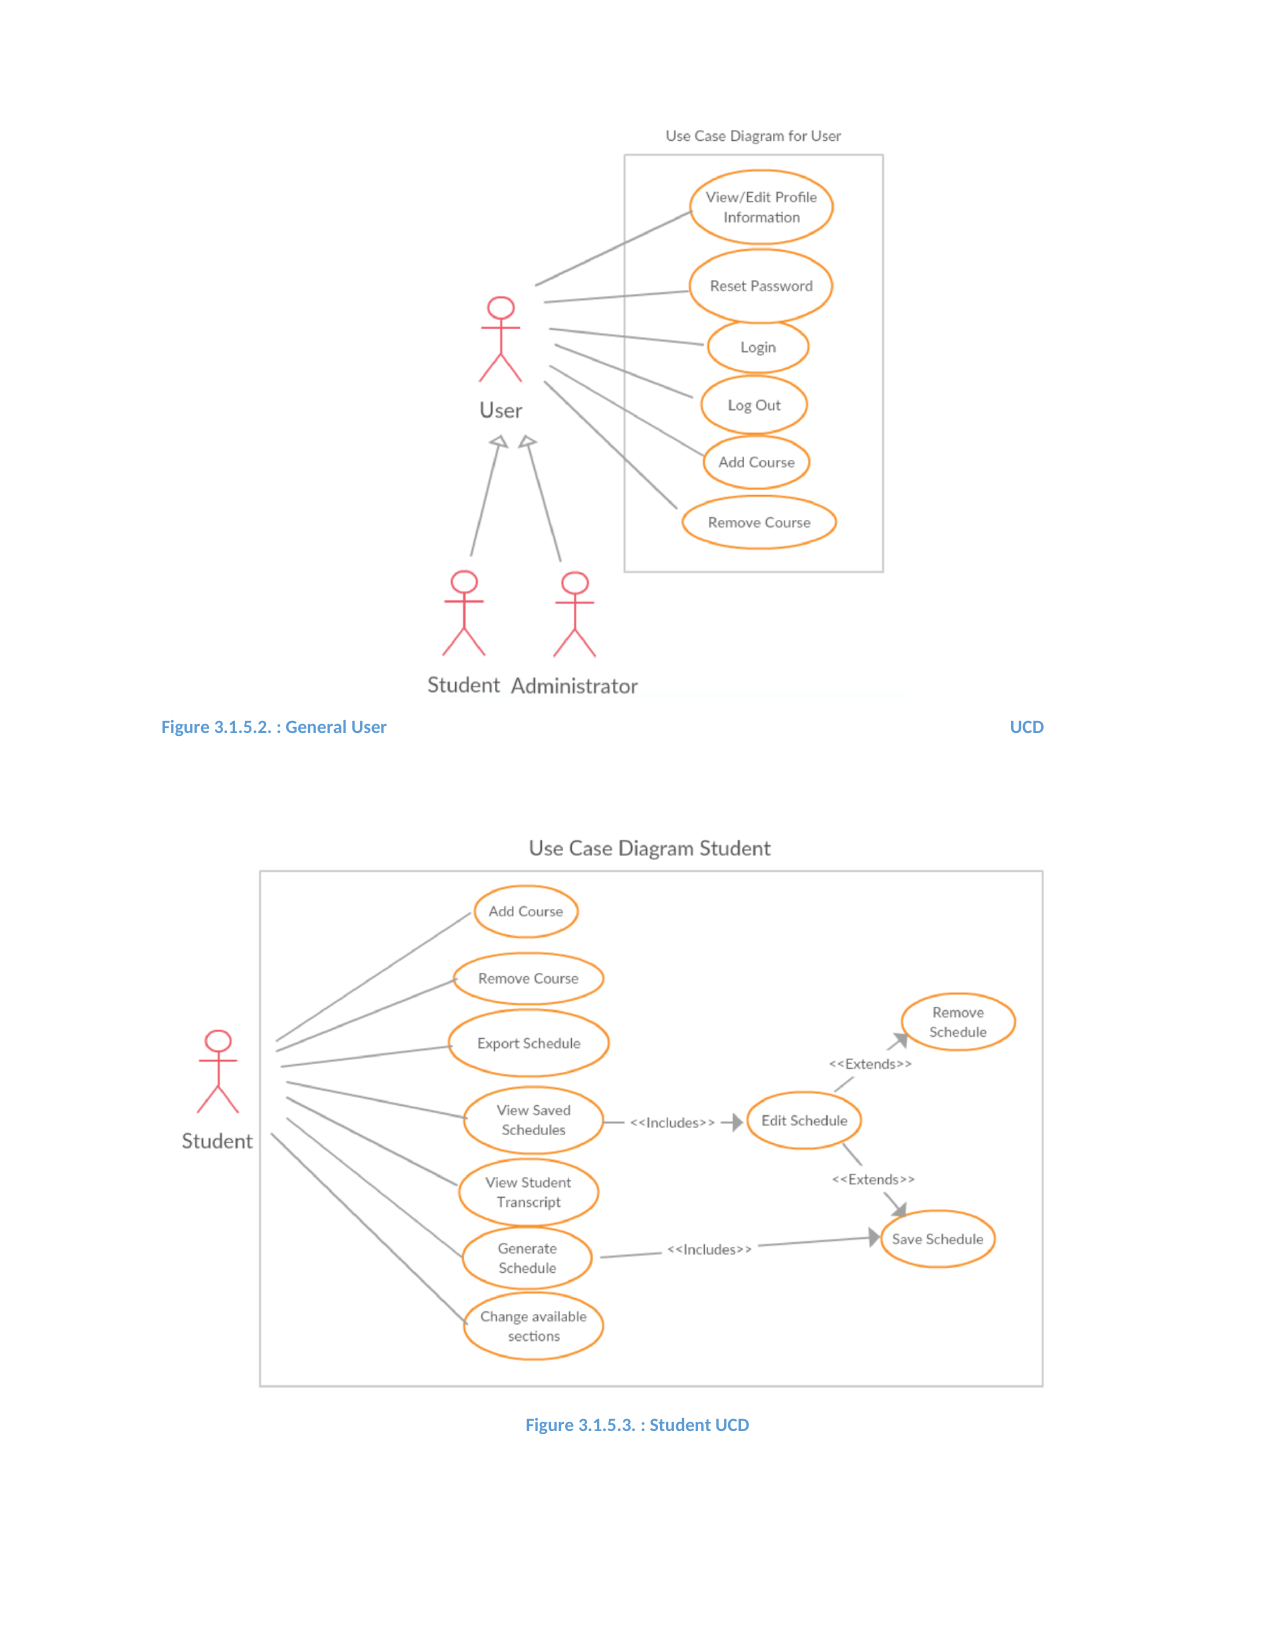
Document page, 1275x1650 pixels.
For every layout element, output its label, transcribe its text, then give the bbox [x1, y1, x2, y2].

text Figure 3.1.5.2. : General User UCD [147, 716, 1128, 739]
picture [178, 830, 1122, 1399]
picture [420, 120, 907, 696]
